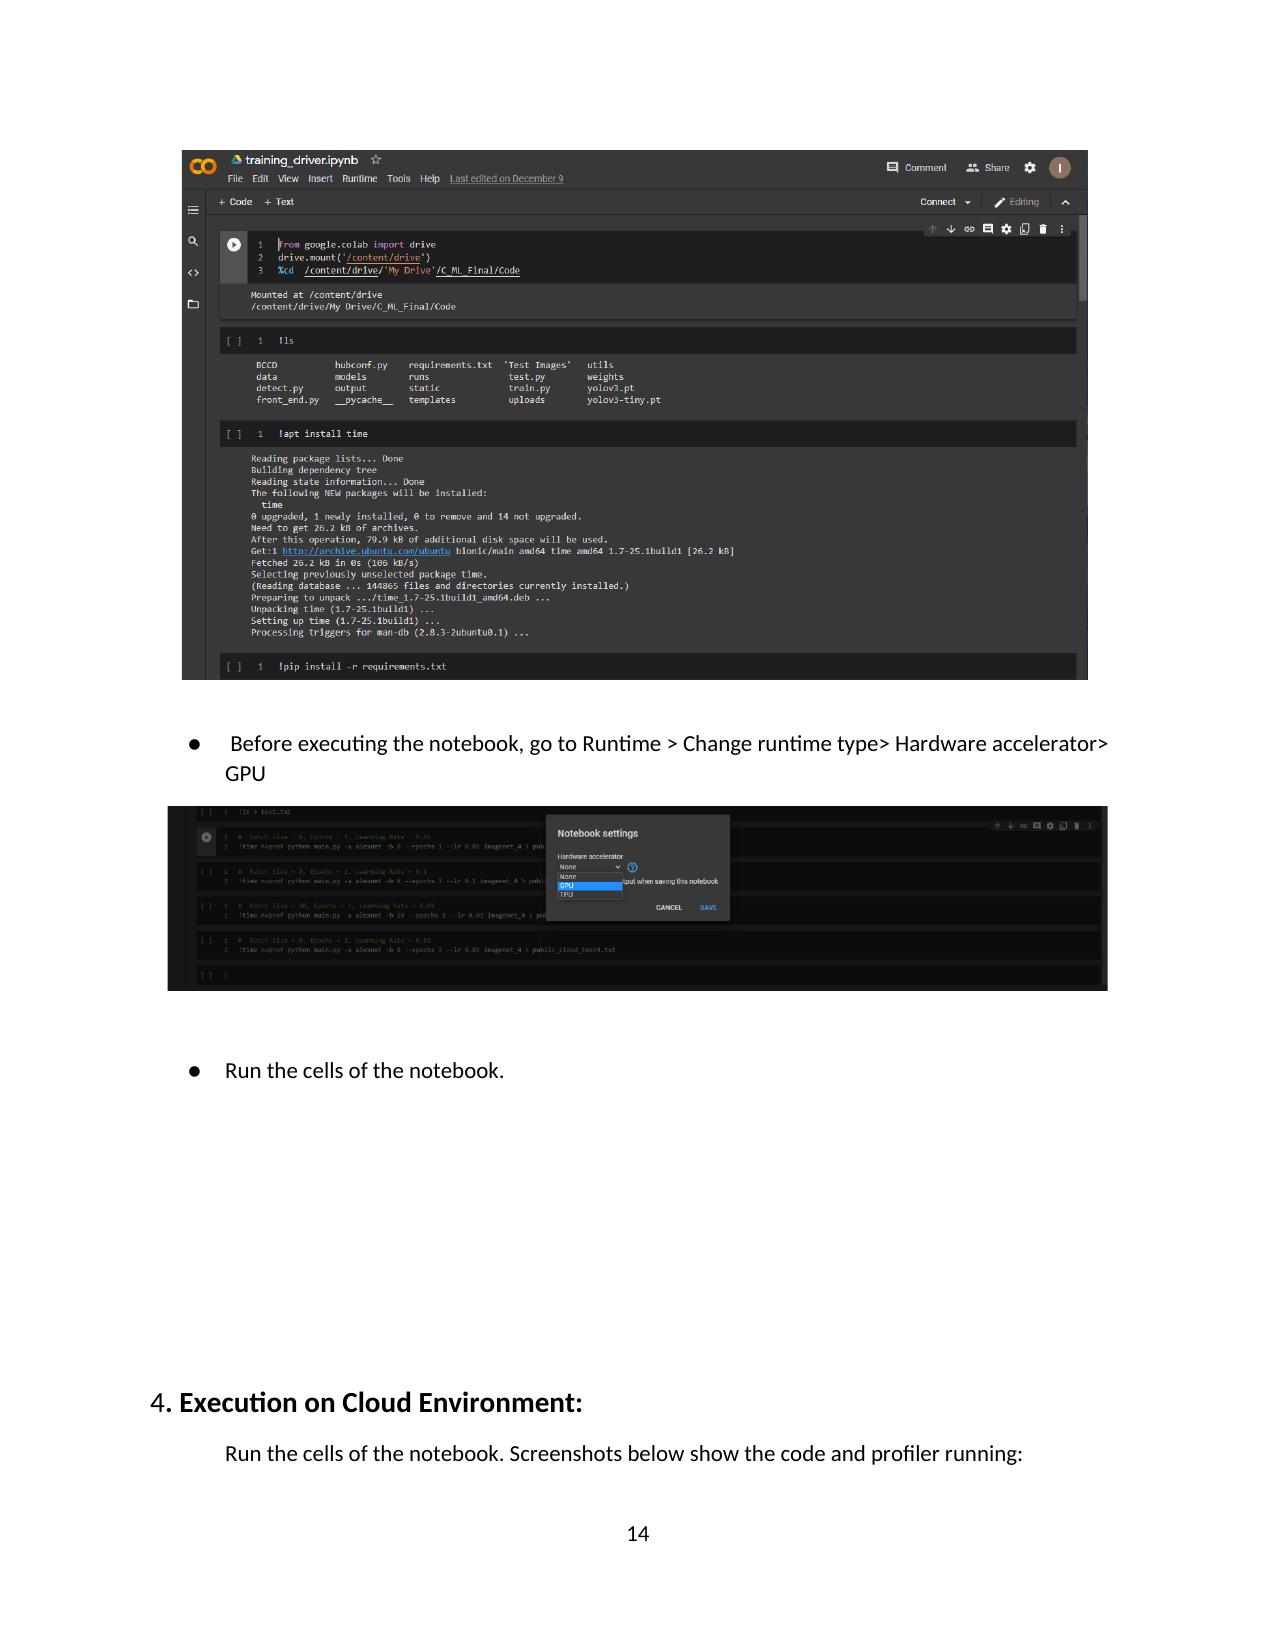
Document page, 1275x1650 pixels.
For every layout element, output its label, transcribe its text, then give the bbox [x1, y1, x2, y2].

text 4. Execution on Cloud Environment: [150, 1384, 1125, 1420]
list Run the cells of the notebook. [187, 1056, 1125, 1084]
picture [181, 150, 1088, 680]
picture [167, 806, 1108, 991]
text Run the cells of the notebook. Screenshots below show the code and profiler running: [150, 1439, 1125, 1467]
list Before executing the notebook, go to Runtime > Change runtime type> Hardware accelerator> GPU [187, 729, 1125, 787]
